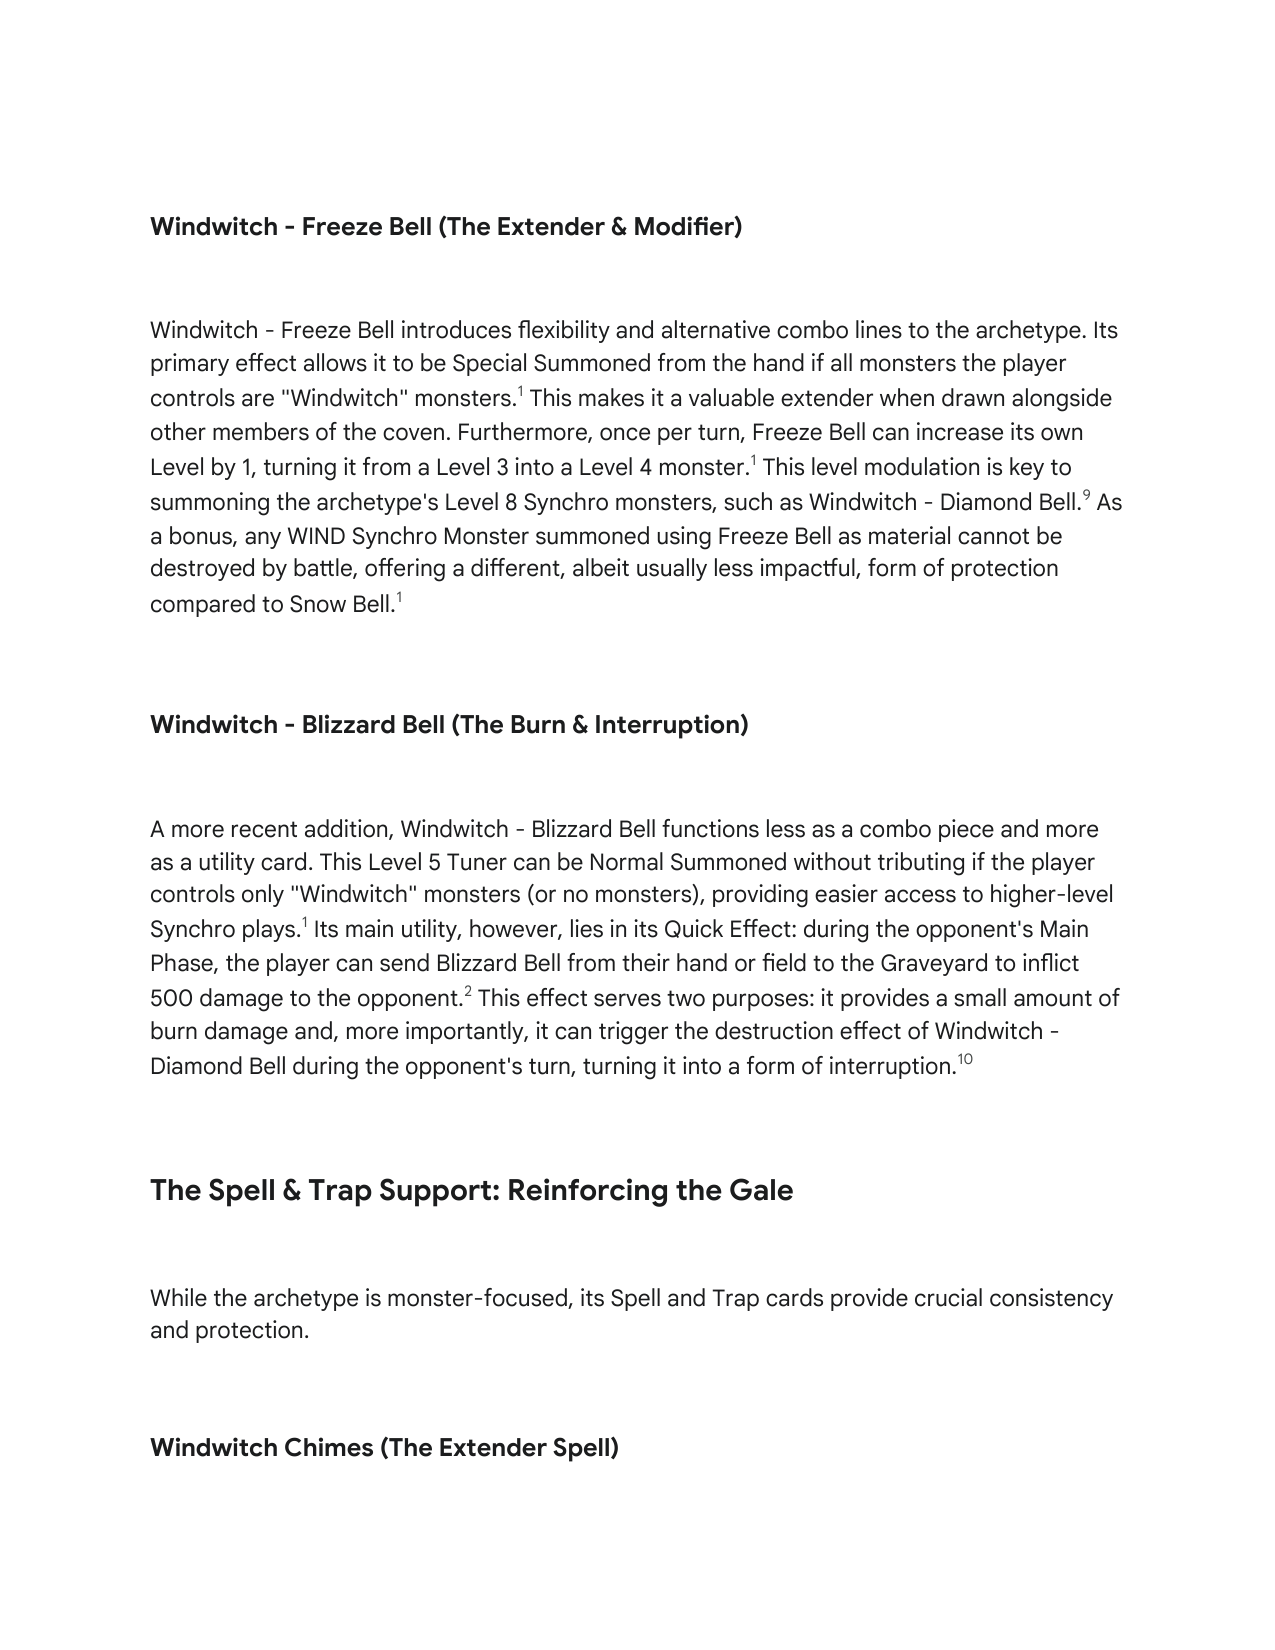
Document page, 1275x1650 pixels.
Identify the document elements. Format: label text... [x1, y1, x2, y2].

text Windwitch - Freeze Bell introduces flexibility and alternative combo lines to the archetype. Its primary effect allows it to be Special Summoned from the hand if all monsters the player controls are "Windwitch" monsters.1 This makes it a valuable extender when drawn alongside other members of the coven. Furthermore, once per turn, Freeze Bell can increase its own Level by 1, turning it from a Level 3 into a Level 4 monster.1 This level modulation is key to summoning the archetype's Level 8 Synchro monsters, such as Windwitch - Diamond Bell.9 As a bonus, any WIND Synchro Monster summoned using Freeze Bell as material cannot be destroyed by battle, offering a different, albeit usually less impactful, form of protection compared to Snow Bell.1 [150, 317, 1125, 619]
text A more recent addition, Windwitch - Blizzard Bell functions less as a combo piece and more as a utility card. This Level 5 Tuner can be Normal Summoned without tributing if the player controls only "Windwitch" monsters (or no monsters), providing easier access to higher-level Synchro plays.1 Its main utility, however, lies in its Quick Effect: during the opponent's Main Phase, the player can send Blizzard Bell from their hand or field to the Graveyard to inflict 500 damage to the opponent.2 This effect serves two purposes: it provides a small amount of burn damage and, more importantly, it can trigger the destruction effect of Windwitch - Diamond Bell during the opponent's turn, turning it into a form of interruption.10 [150, 815, 1125, 1082]
subtitle Windwitch - Freeze Bell (The Extender & Modifier) [150, 211, 1125, 242]
subtitle The Spell & Trap Support: Reinforcing the Gale [150, 1172, 1125, 1209]
subtitle Windwitch Chimes (The Extender Spell) [150, 1432, 1125, 1463]
text While the archetype is monster-focused, its Spell and Trap cards provide crucial consistency and protection. [150, 1284, 1125, 1345]
subtitle Windwitch - Blizzard Bell (The Burn & Interruption) [150, 709, 1125, 741]
